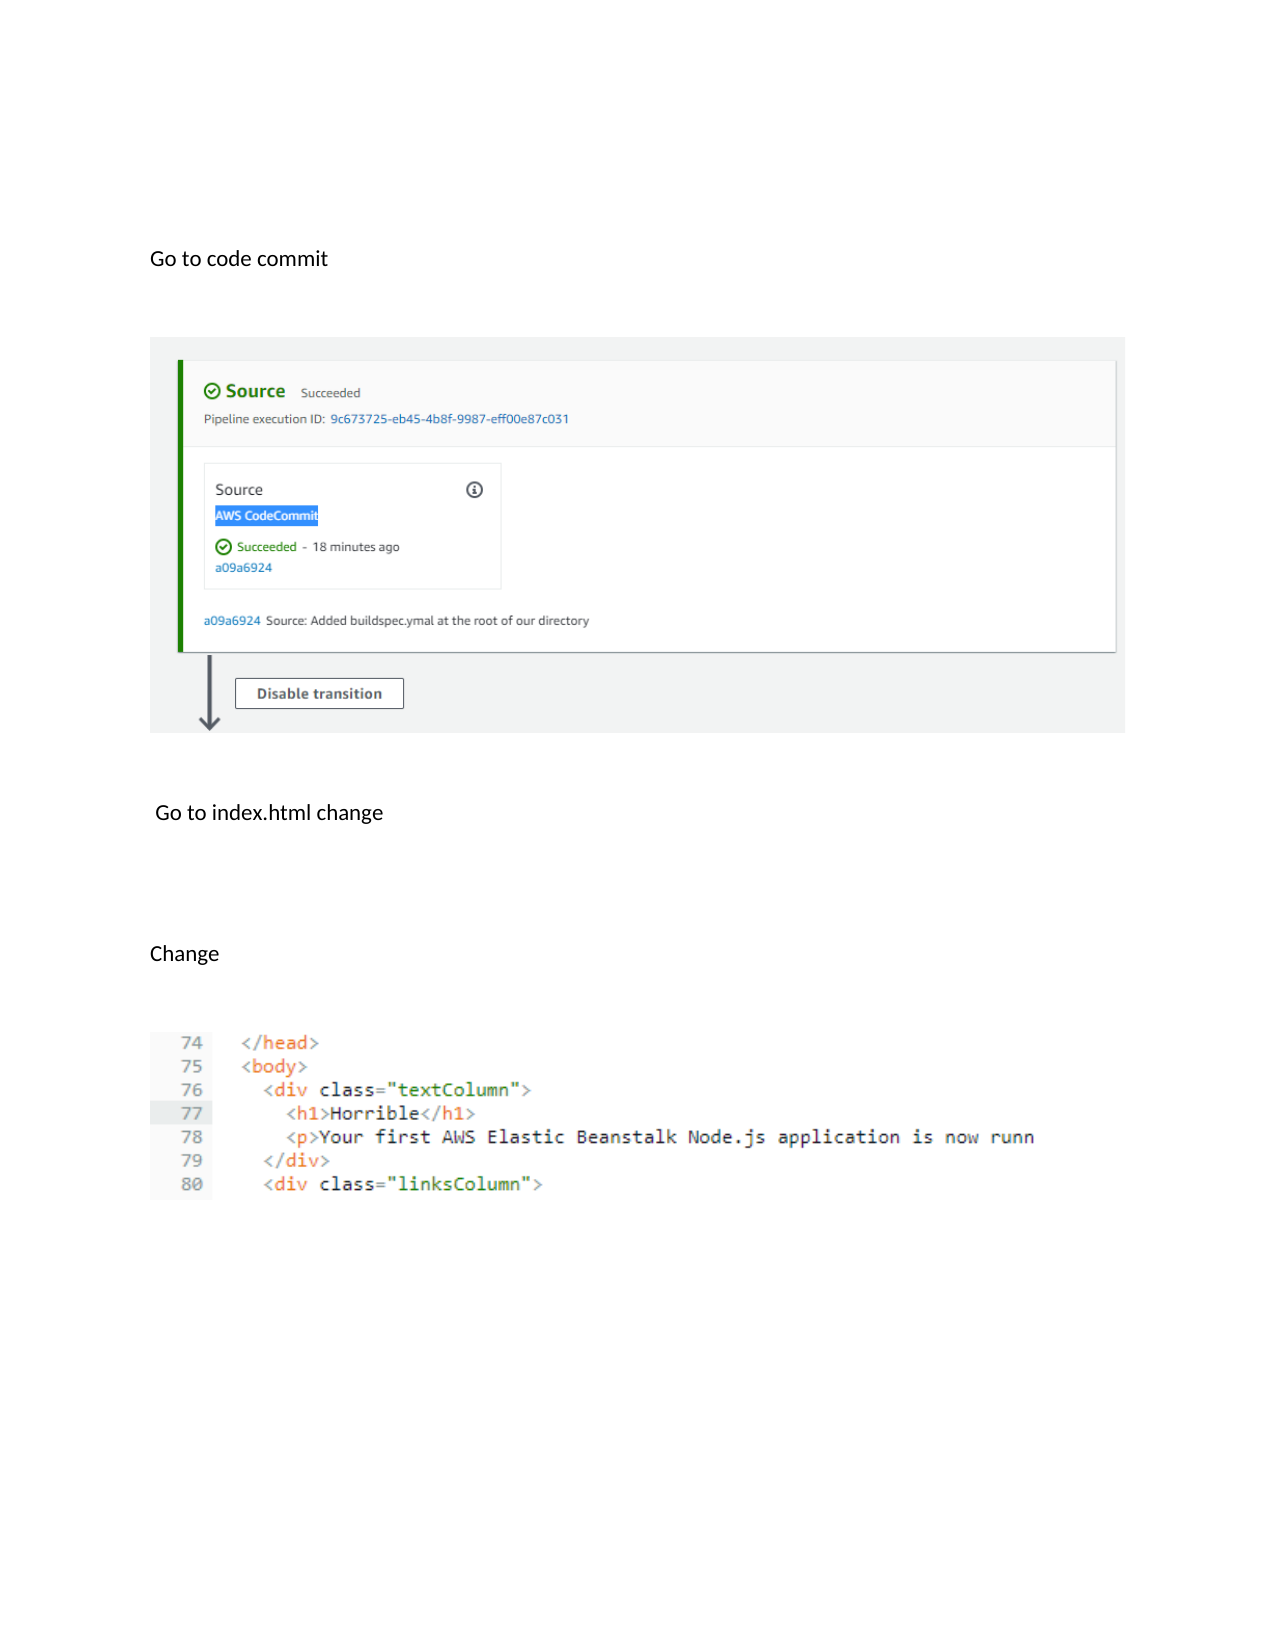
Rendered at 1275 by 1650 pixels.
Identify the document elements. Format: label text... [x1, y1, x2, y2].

text Go to code commit [150, 244, 1125, 272]
text Change [150, 939, 1125, 967]
text Go to index.html change [150, 798, 1125, 826]
picture [150, 337, 1125, 733]
picture [150, 1032, 1035, 1200]
